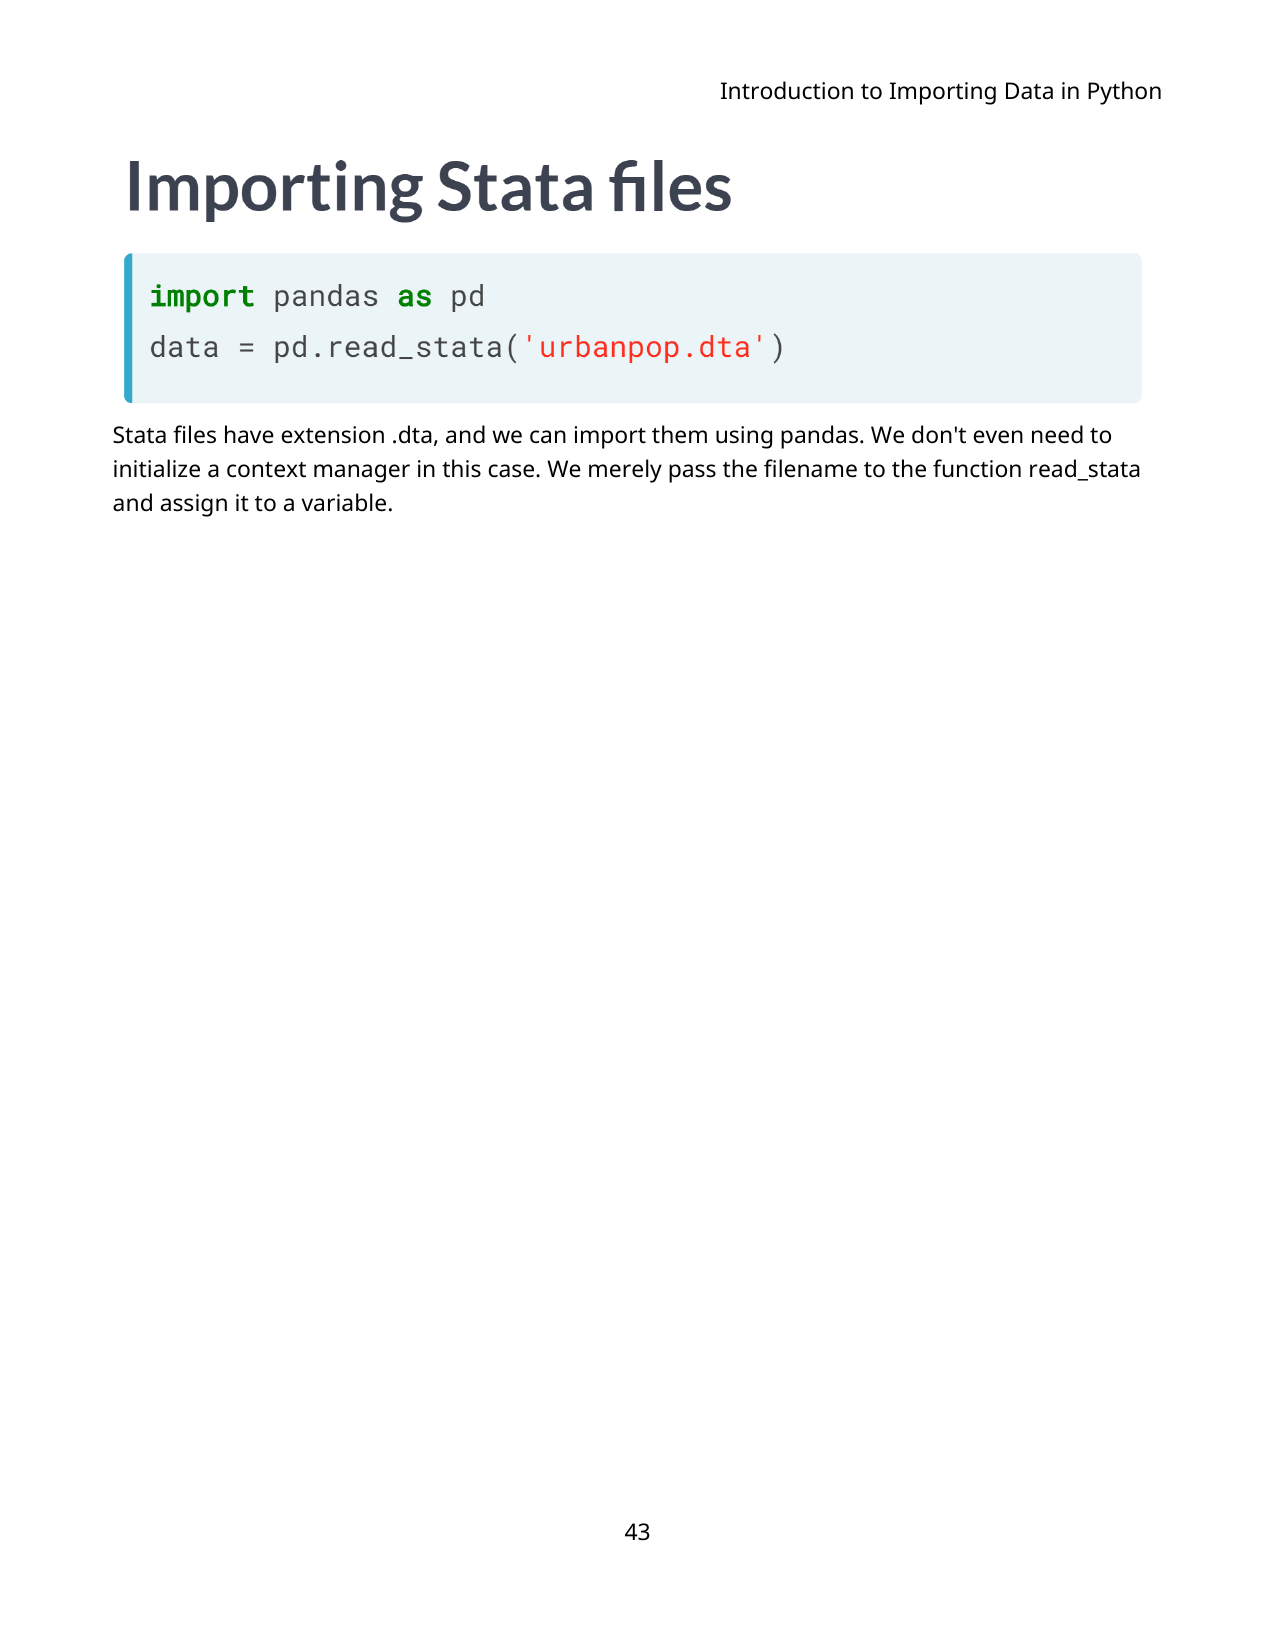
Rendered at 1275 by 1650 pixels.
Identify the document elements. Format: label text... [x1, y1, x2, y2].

picture [112, 150, 1162, 417]
text Stata files have extension .dta, and we can import them using pandas. We don't even need to initialize a context manager in this case. We merely pass the filename to the function read_stata and assign it to a variable. [112, 417, 1162, 518]
